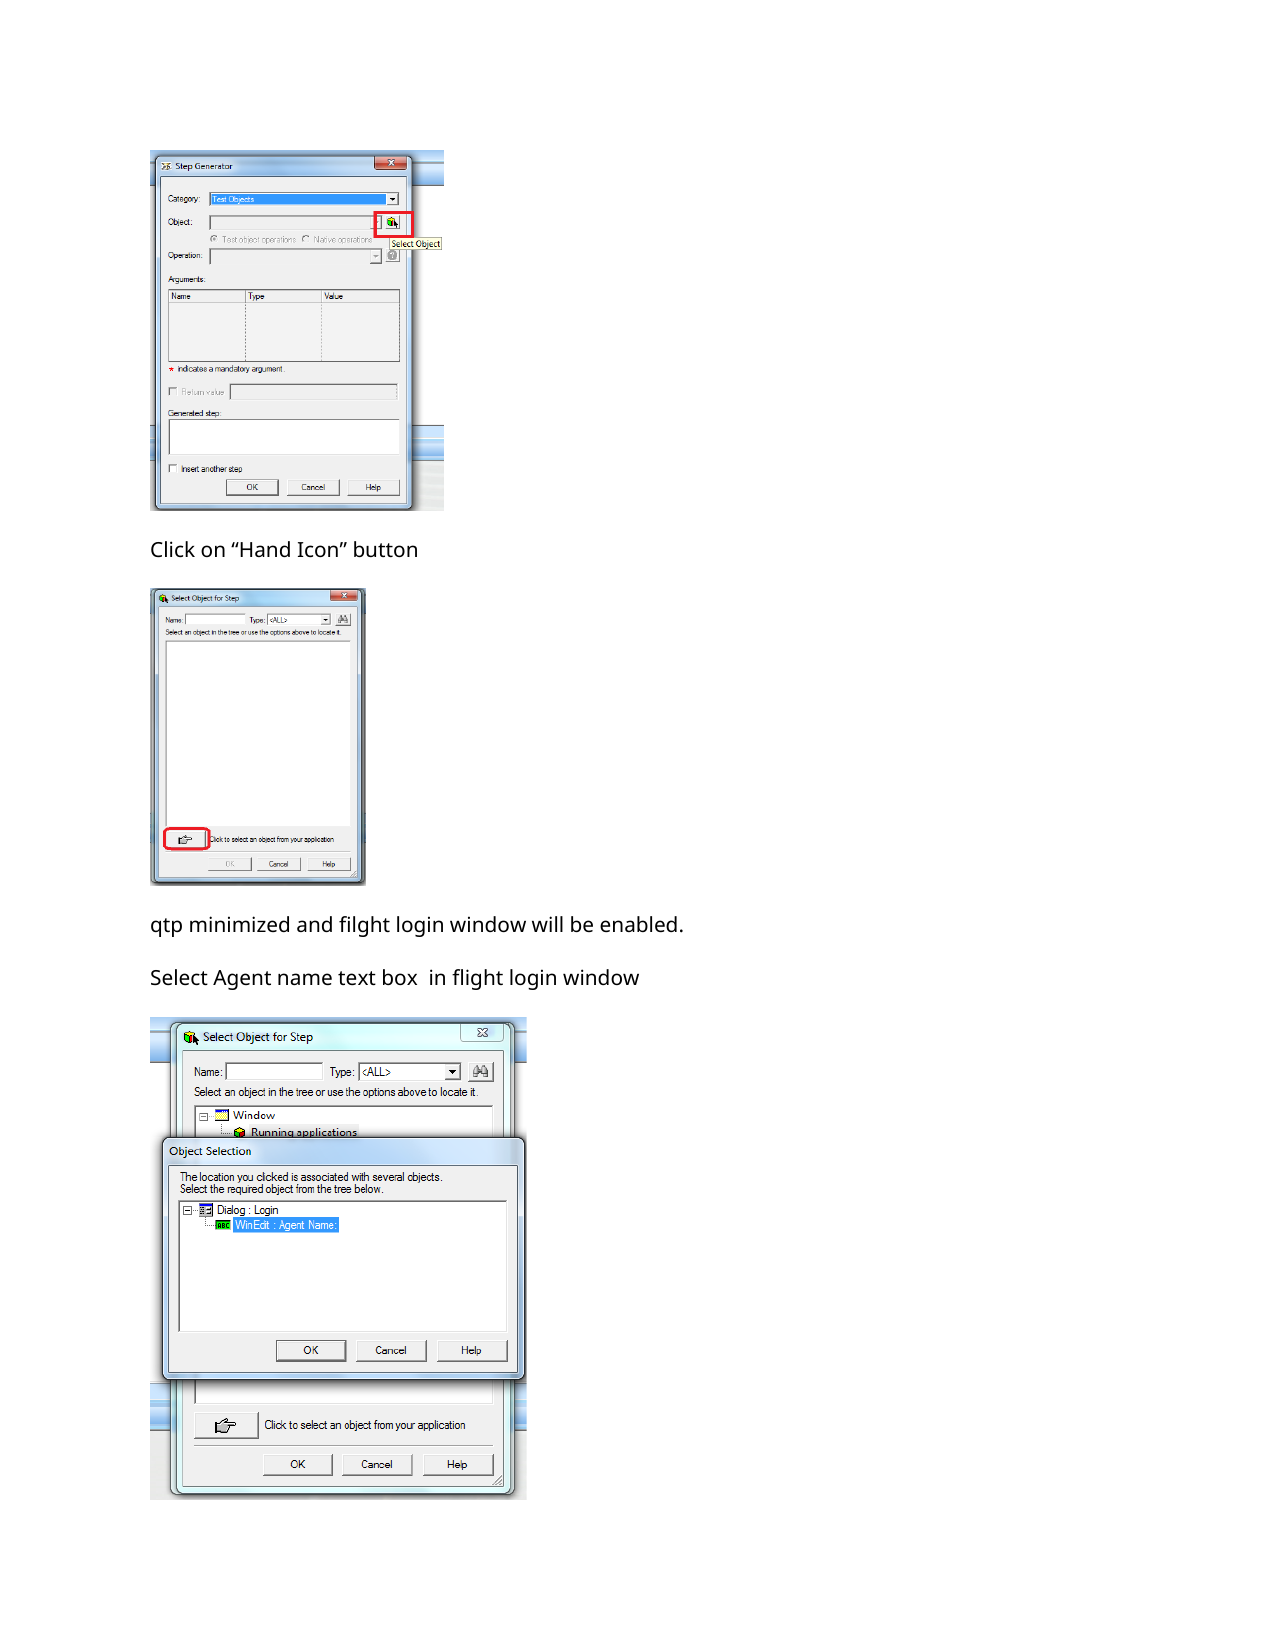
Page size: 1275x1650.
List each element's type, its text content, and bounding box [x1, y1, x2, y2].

picture [150, 588, 366, 886]
text qtp minimized and filght login window will be enabled. [150, 910, 1125, 938]
text Select Agent name text box in flight login window [150, 963, 1125, 992]
picture [150, 150, 444, 511]
text Click on “Hand Icon” button [150, 535, 1125, 564]
picture [150, 1017, 527, 1500]
